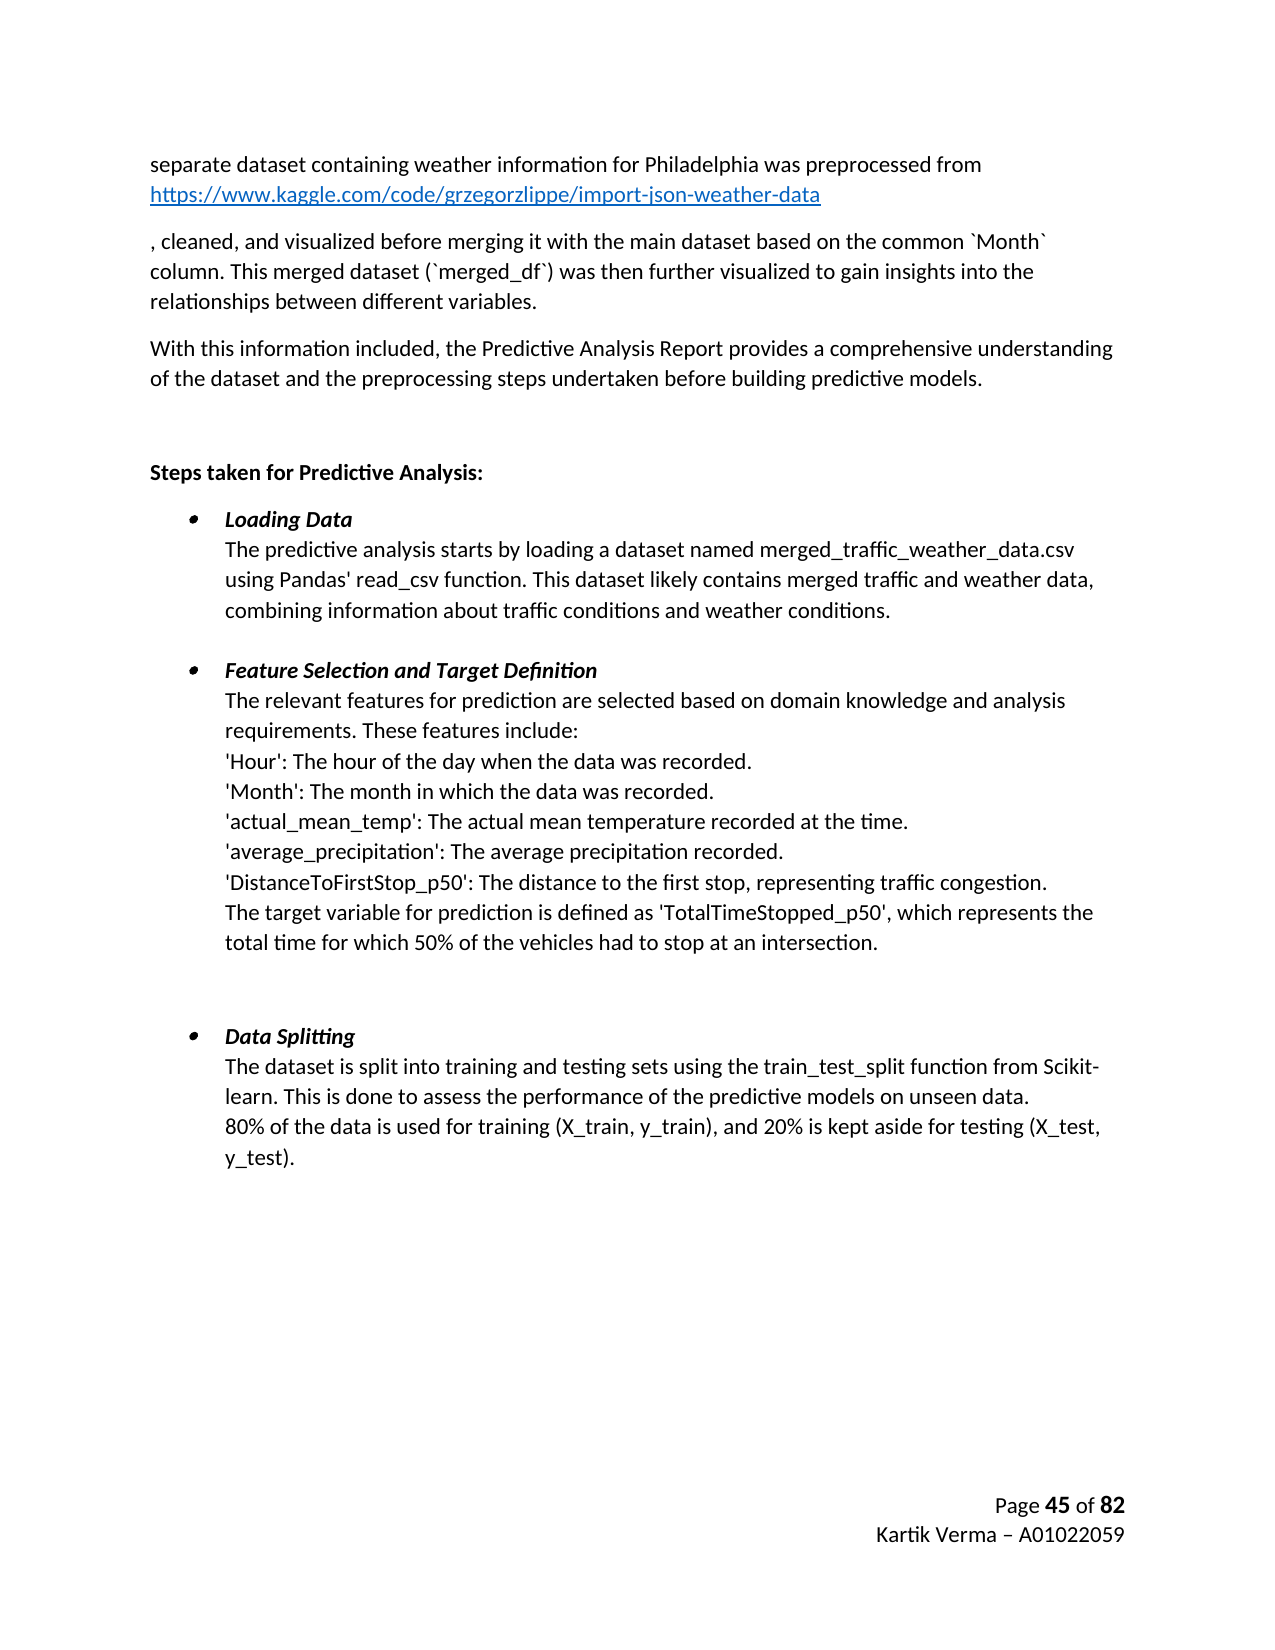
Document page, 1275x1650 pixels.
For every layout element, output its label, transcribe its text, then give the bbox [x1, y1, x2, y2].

list 'DistanceToFirstStop_p50': The distance to the first stop, representing traffic congestion. [225, 868, 1125, 896]
list Data Splitting [187, 1022, 1125, 1050]
list The relevant features for prediction are selected based on domain knowledge and analysis requirements. These features include: [225, 686, 1125, 745]
list Loading Data [187, 505, 1125, 533]
text Steps taken for Predictive Analysis: [150, 458, 1125, 486]
list 'actual_mean_temp': The actual mean temperature recorded at the time. [225, 807, 1125, 835]
list The dataset is split into training and testing sets using the train_test_split function from Scikit-learn. This is done to assess the performance of the predictive models on unseen data. [225, 1052, 1125, 1110]
list 80% of the data is used for training (X_train, y_train), and 20% is kept aside for testing (X_test, y_test). [225, 1112, 1125, 1171]
text , cleaned, and visualized before merging it with the main dataset based on the common `Month` column. This merged dataset (`merged_df`) was then further visualized to gain insights into the relationships between different variables. [150, 227, 1125, 316]
text With this information included, the Predictive Analysis Report provides a comprehensive understanding of the dataset and the preprocessing steps undertaken before building predictive models. [150, 334, 1125, 393]
list The predictive analysis starts by loading a dataset named merged_traffic_weather_data.csv using Pandas' read_csv function. This dataset likely contains merged traffic and weather data, combining information about traffic conditions and weather conditions. [225, 535, 1125, 624]
list 'Hour': The hour of the day when the data was recorded. [225, 747, 1125, 775]
list The target variable for prediction is defined as 'TotalTimeStopped_p50', which represents the total time for which 50% of the vehicles had to stop at an intersection. [225, 898, 1125, 956]
list 'Month': The month in which the data was recorded. [225, 777, 1125, 805]
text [150, 150, 1125, 208]
list Feature Selection and Target Definition [187, 656, 1125, 684]
list 'average_precipitation': The average precipitation recorded. [225, 837, 1125, 866]
